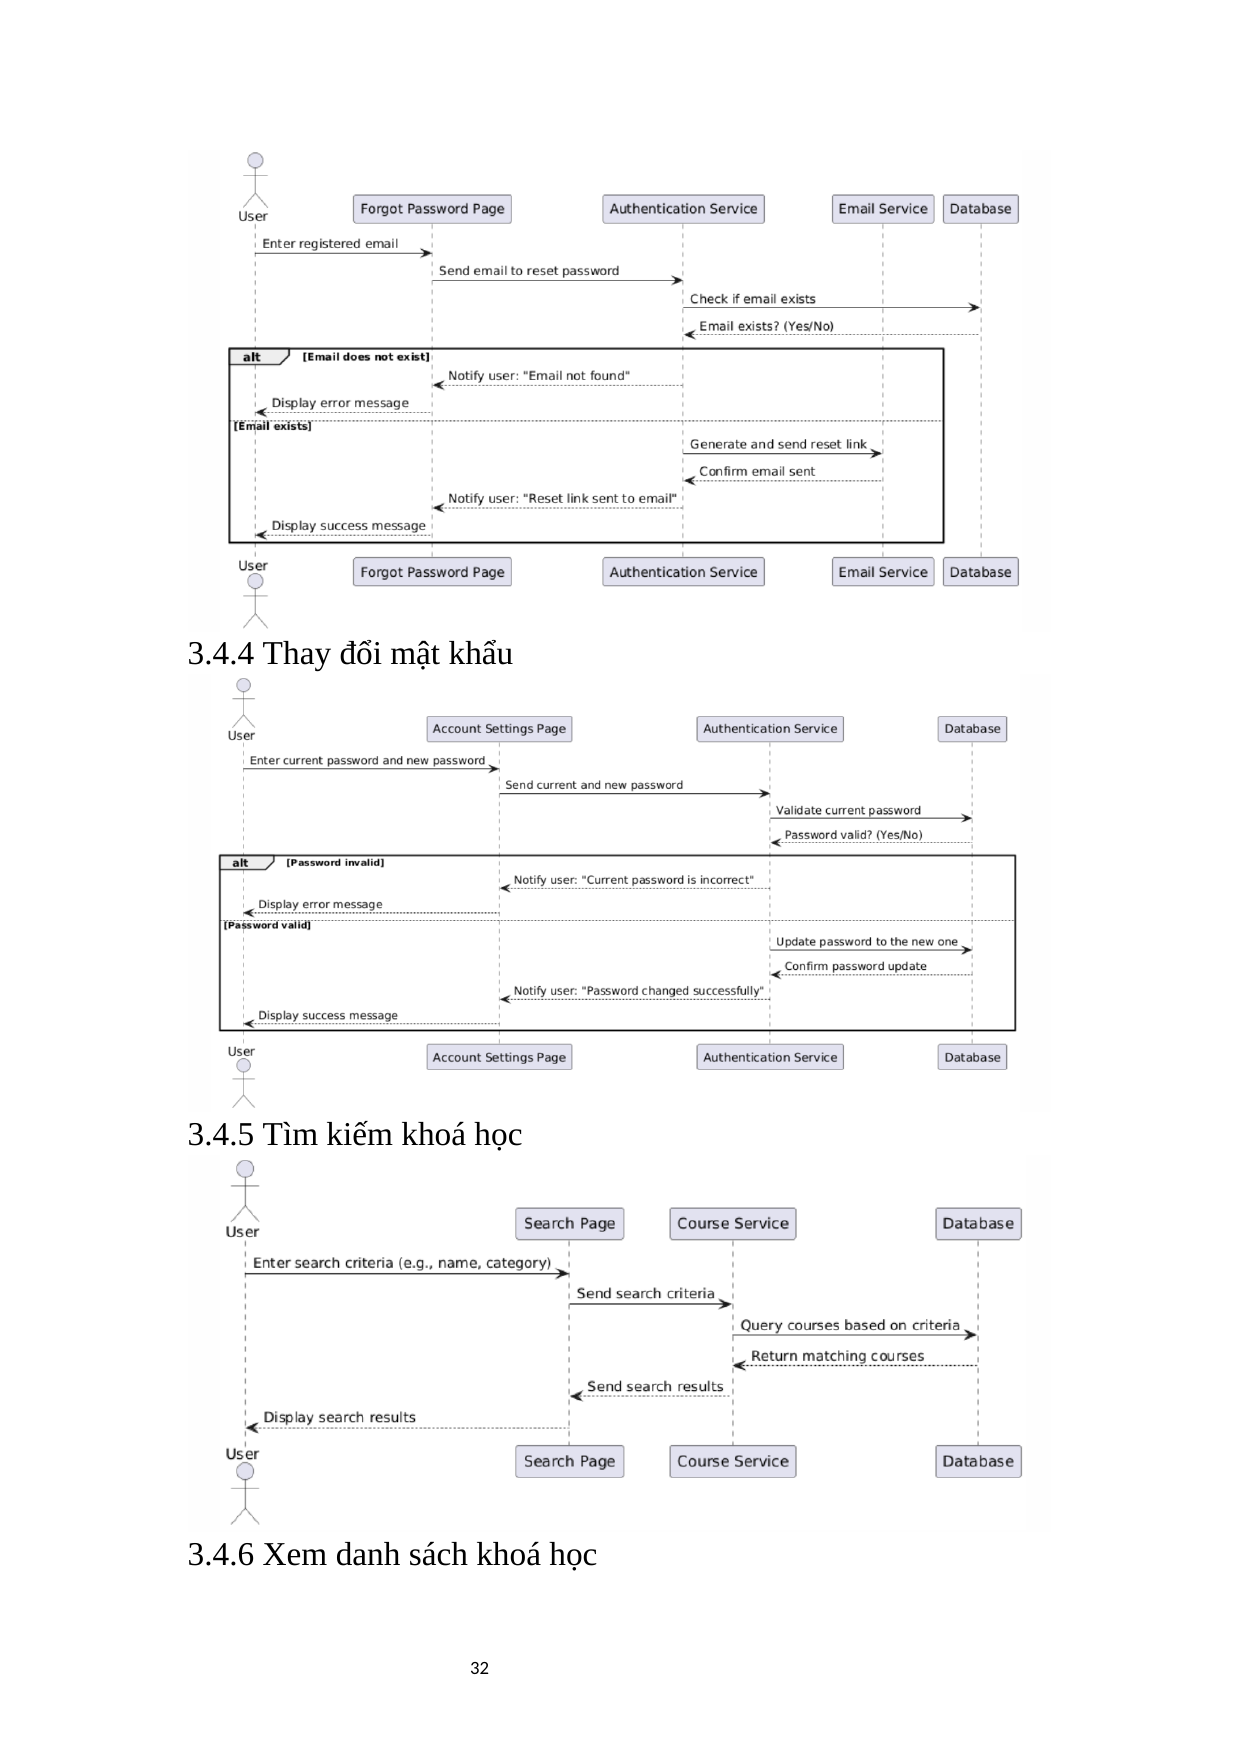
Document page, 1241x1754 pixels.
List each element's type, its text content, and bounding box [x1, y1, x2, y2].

list Xem danh sách khoá học [187, 1534, 1053, 1572]
picture [187, 150, 1052, 632]
picture [187, 1155, 1052, 1532]
list Tìm kiếm khoá học [187, 1114, 1053, 1152]
picture [187, 674, 1052, 1112]
list Thay đổi mật khẩu [187, 633, 1053, 672]
